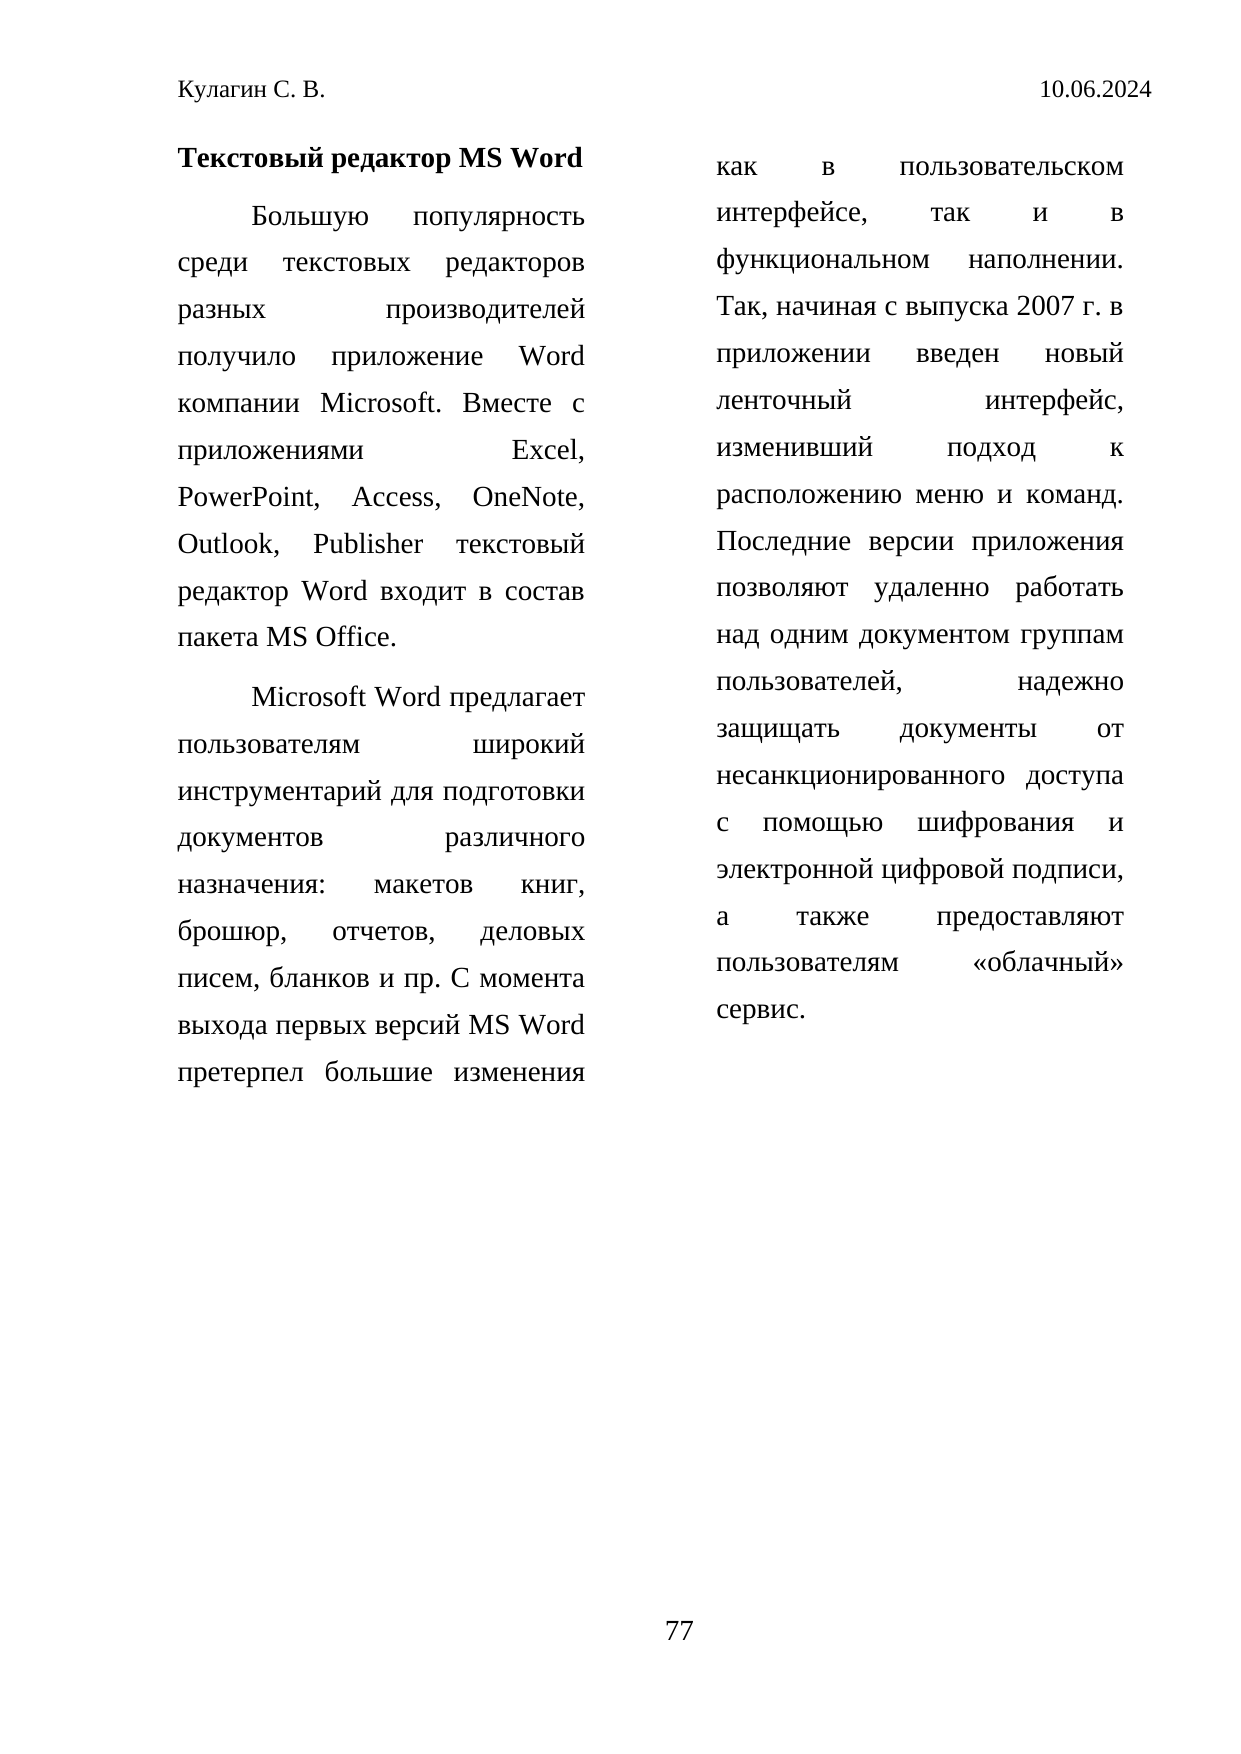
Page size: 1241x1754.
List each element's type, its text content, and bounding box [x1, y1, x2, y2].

text Microsoft Word предлагает пользователям широкий инструментарий для подготовки документов различного назначения: макетов книг, брошюр, отчетов, деловых писем, бланков и пр. С момента выхода первых версий MS Word претерпел большие изменения как в пользовательском интерфейсе, так и в функциональном наполнении. Так, начиная с выпуска 2007 г. в приложении введен новый ленточный интерфейс, изменивший подход к расположению меню и команд. Последние версии приложения позволяют удаленно работать над одним документом группам пользователей, надежно защищать документы от несанкционированного доступа с помощью шифрования и электронной цифровой подписи, а также предоставляют пользователям «облачный» сервис. [177, 679, 585, 1087]
text Большую популярность среди текстовых редакторов разных производителей получило приложение Word компании Microsoft. Вместе с приложениями Excel, PowerPoint, Access, OneNote, Outlook, Publisher текстовый редактор Word входит в состав пакета MS Office. [177, 198, 585, 653]
text Microsoft Word предлагает пользователям широкий инструментарий для подготовки документов различного назначения: макетов книг, брошюр, отчетов, деловых писем, бланков и пр. С момента выхода первых версий MS Word претерпел большие изменения как в пользовательском интерфейсе, так и в функциональном наполнении. Так, начиная с выпуска 2007 г. в приложении введен новый ленточный интерфейс, изменивший подход к расположению меню и команд. Последние версии приложения позволяют удаленно работать над одним документом группам пользователей, надежно защищать документы от несанкционированного доступа с помощью шифрования и электронной цифровой подписи, а также предоставляют пользователям «облачный» сервис. [716, 148, 1124, 1025]
text Текстовый редактор MS Word [177, 148, 642, 173]
